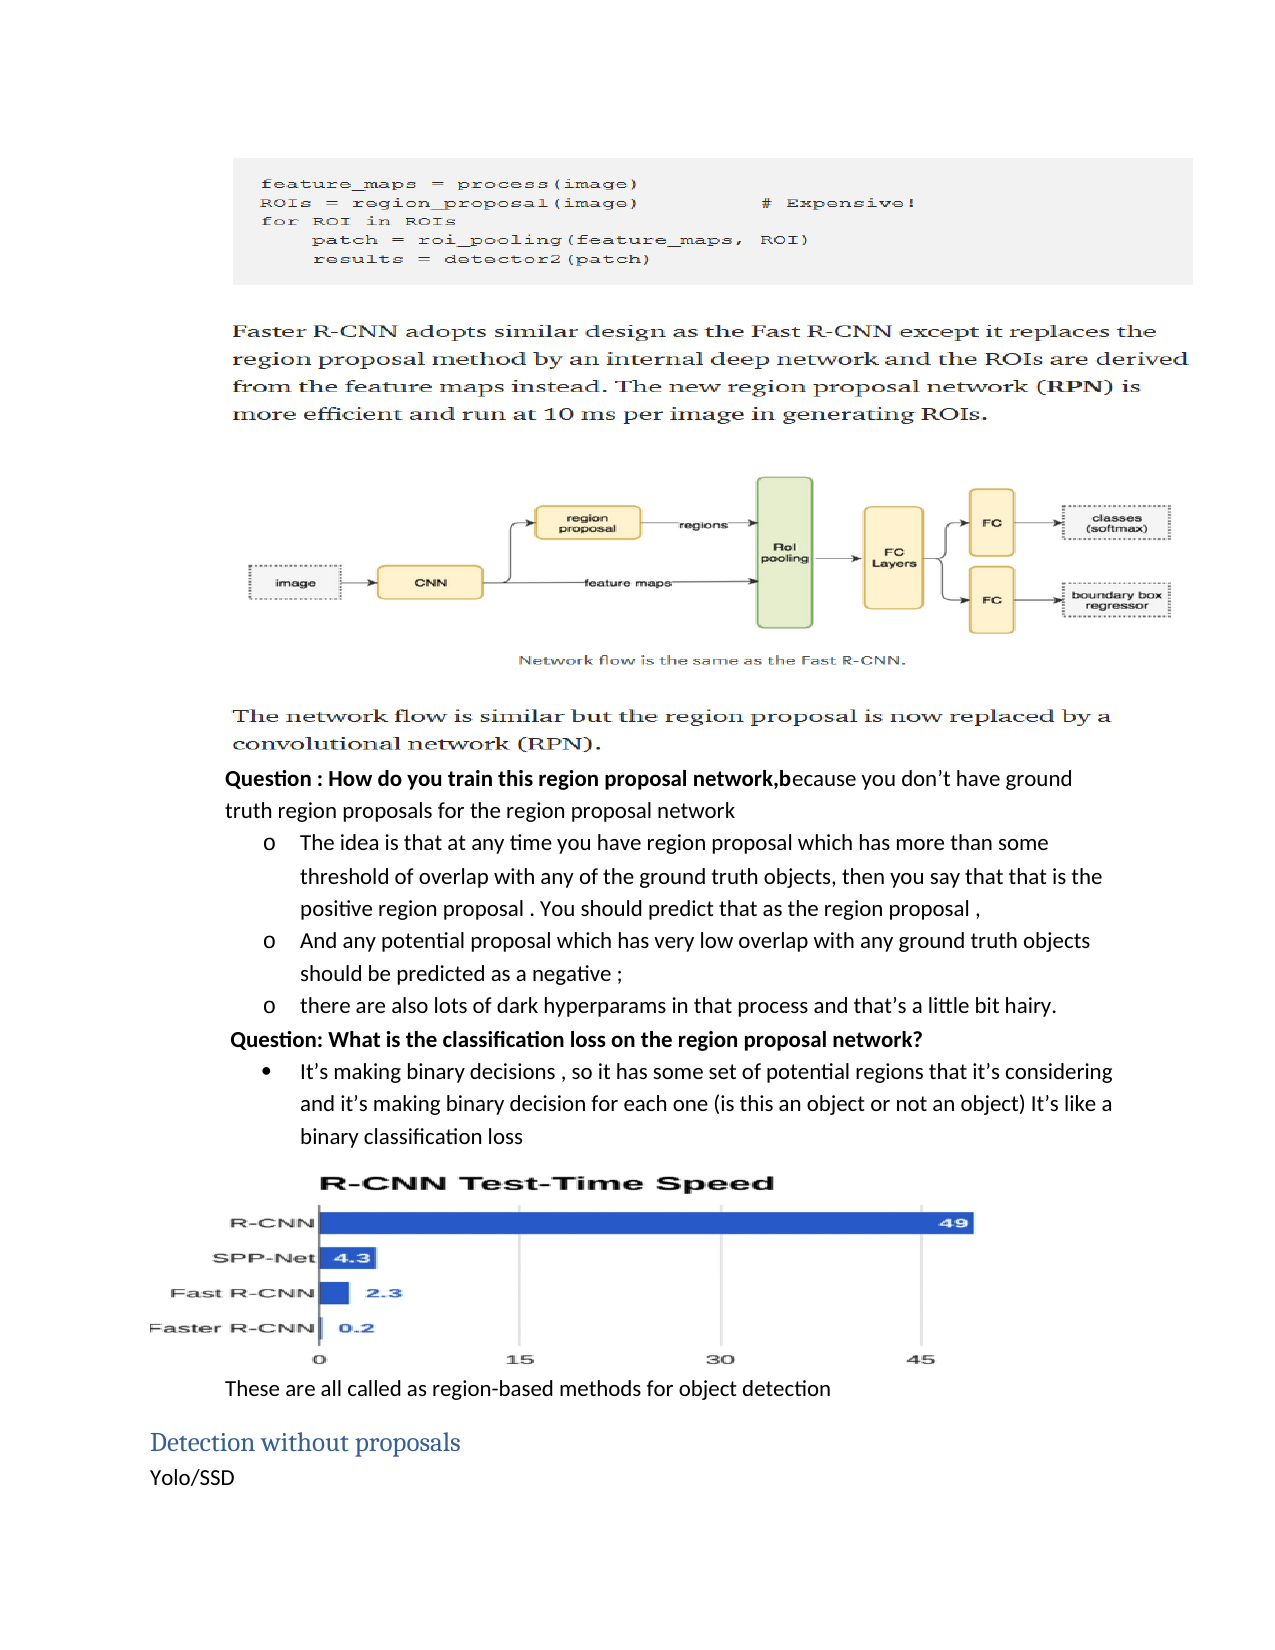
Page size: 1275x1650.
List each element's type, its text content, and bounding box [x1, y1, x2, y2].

list Question : How do you train this region proposal network,because you don’t have ground truth region proposals for the region proposal network [225, 764, 1125, 824]
picture [150, 1174, 1017, 1371]
list there are also lots of dark hyperparams in that process and that’s a little bit hairy. [262, 992, 1125, 1021]
list And any potential proposal which has very low overlap with any ground truth objects should be predicted as a negative ; [262, 926, 1125, 987]
list It’s making binary decisions , so it has some set of potential regions that it’s considering and it’s making binary decision for each one (is this an object or not an object) It’s like a binary classification loss [262, 1057, 1125, 1150]
list The idea is that at any time you have region proposal which has more than some threshold of overlap with any of the ground truth objects, then you say that that is the positive region proposal . You should predict that as the region proposal , [262, 828, 1125, 922]
subtitle Detection without proposals [150, 1427, 1125, 1458]
list Question: What is the classification loss on the region proposal network? [225, 1025, 1125, 1053]
picture [225, 150, 1200, 760]
text Yolo/SSD [150, 1463, 1125, 1491]
